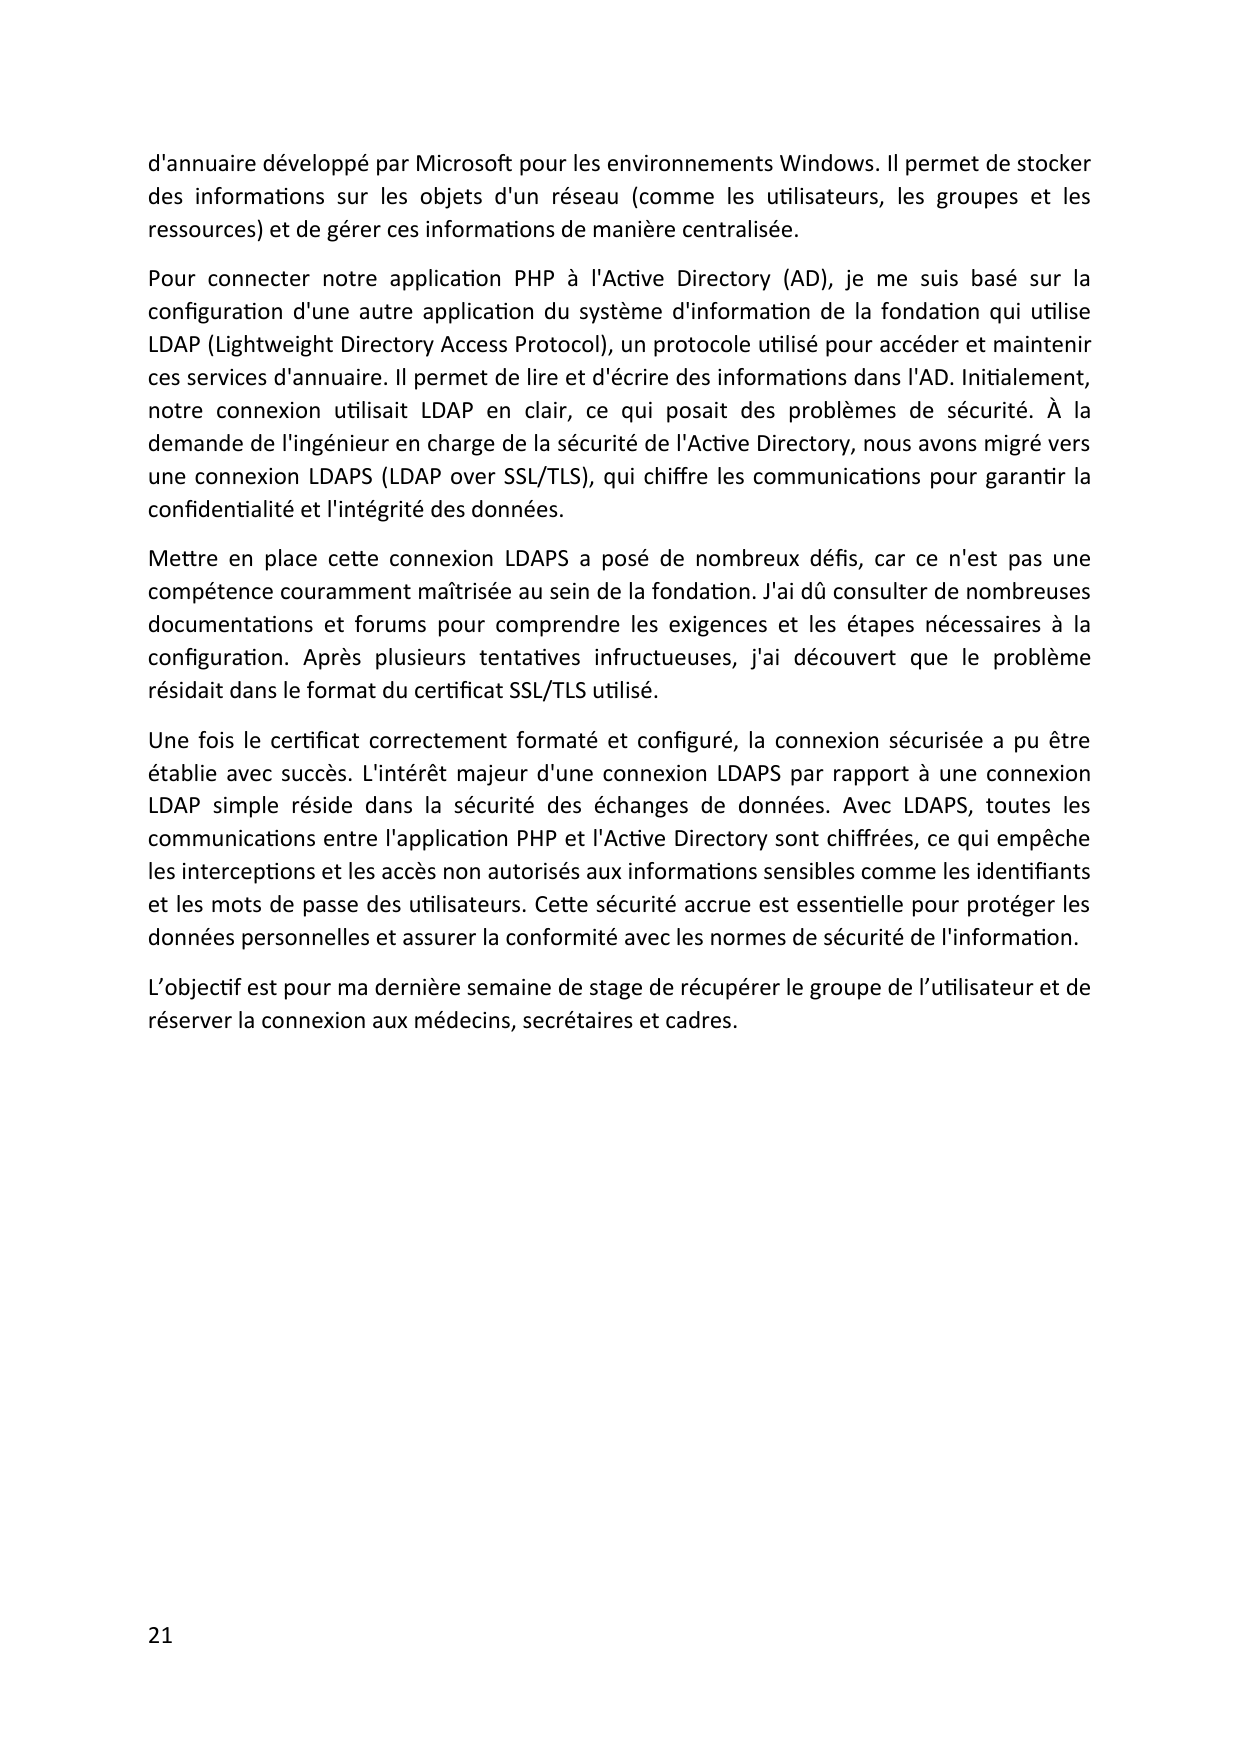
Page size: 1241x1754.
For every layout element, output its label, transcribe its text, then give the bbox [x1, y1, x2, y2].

text Une fois le certificat correctement formaté et configuré, la connexion sécurisée a pu être établie avec succès. L'intérêt majeur d'une connexion LDAPS par rapport à une connexion LDAP simple réside dans la sécurité des échanges de données. Avec LDAPS, toutes les communications entre l'application PHP et l'Active Directory sont chiffrées, ce qui empêche les interceptions et les accès non autorisés aux informations sensibles comme les identifiants et les mots de passe des utilisateurs. Cette sécurité accrue est essentielle pour protéger les données personnelles et assurer la conformité avec les normes de sécurité de l'information. [148, 724, 1093, 952]
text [148, 148, 1093, 244]
text Mettre en place cette connexion LDAPS a posé de nombreux défis, car ce n'est pas une compétence couramment maîtrisée au sein de la fondation. J'ai dû consulter de nombreuses documentations et forums pour comprendre les exigences et les étapes nécessaires à la configuration. Après plusieurs tentatives infructueuses, j'ai découvert que le problème résidait dans le format du certificat SSL/TLS utilisé. [148, 543, 1093, 705]
text Pour connecter notre application PHP à l'Active Directory (AD), je me suis basé sur la configuration d'une autre application du système d'information de la fondation qui utilise LDAP (Lightweight Directory Access Protocol), un protocole utilisé pour accéder et maintenir ces services d'annuaire. Il permet de lire et d'écrire des informations dans l'AD. Initialement, notre connexion utilisait LDAP en clair, ce qui posait des problèmes de sécurité. À la demande de l'ingénieur en charge de la sécurité de l'Active Directory, nous avons migré vers une connexion LDAPS (LDAP over SSL/TLS), qui chiffre les communications pour garantir la confidentialité et l'intégrité des données. [148, 263, 1093, 524]
text L’objectif est pour ma dernière semaine de stage de récupérer le groupe de l’utilisateur et de réserver la connexion aux médecins, secrétaires et cadres. [148, 971, 1093, 1035]
